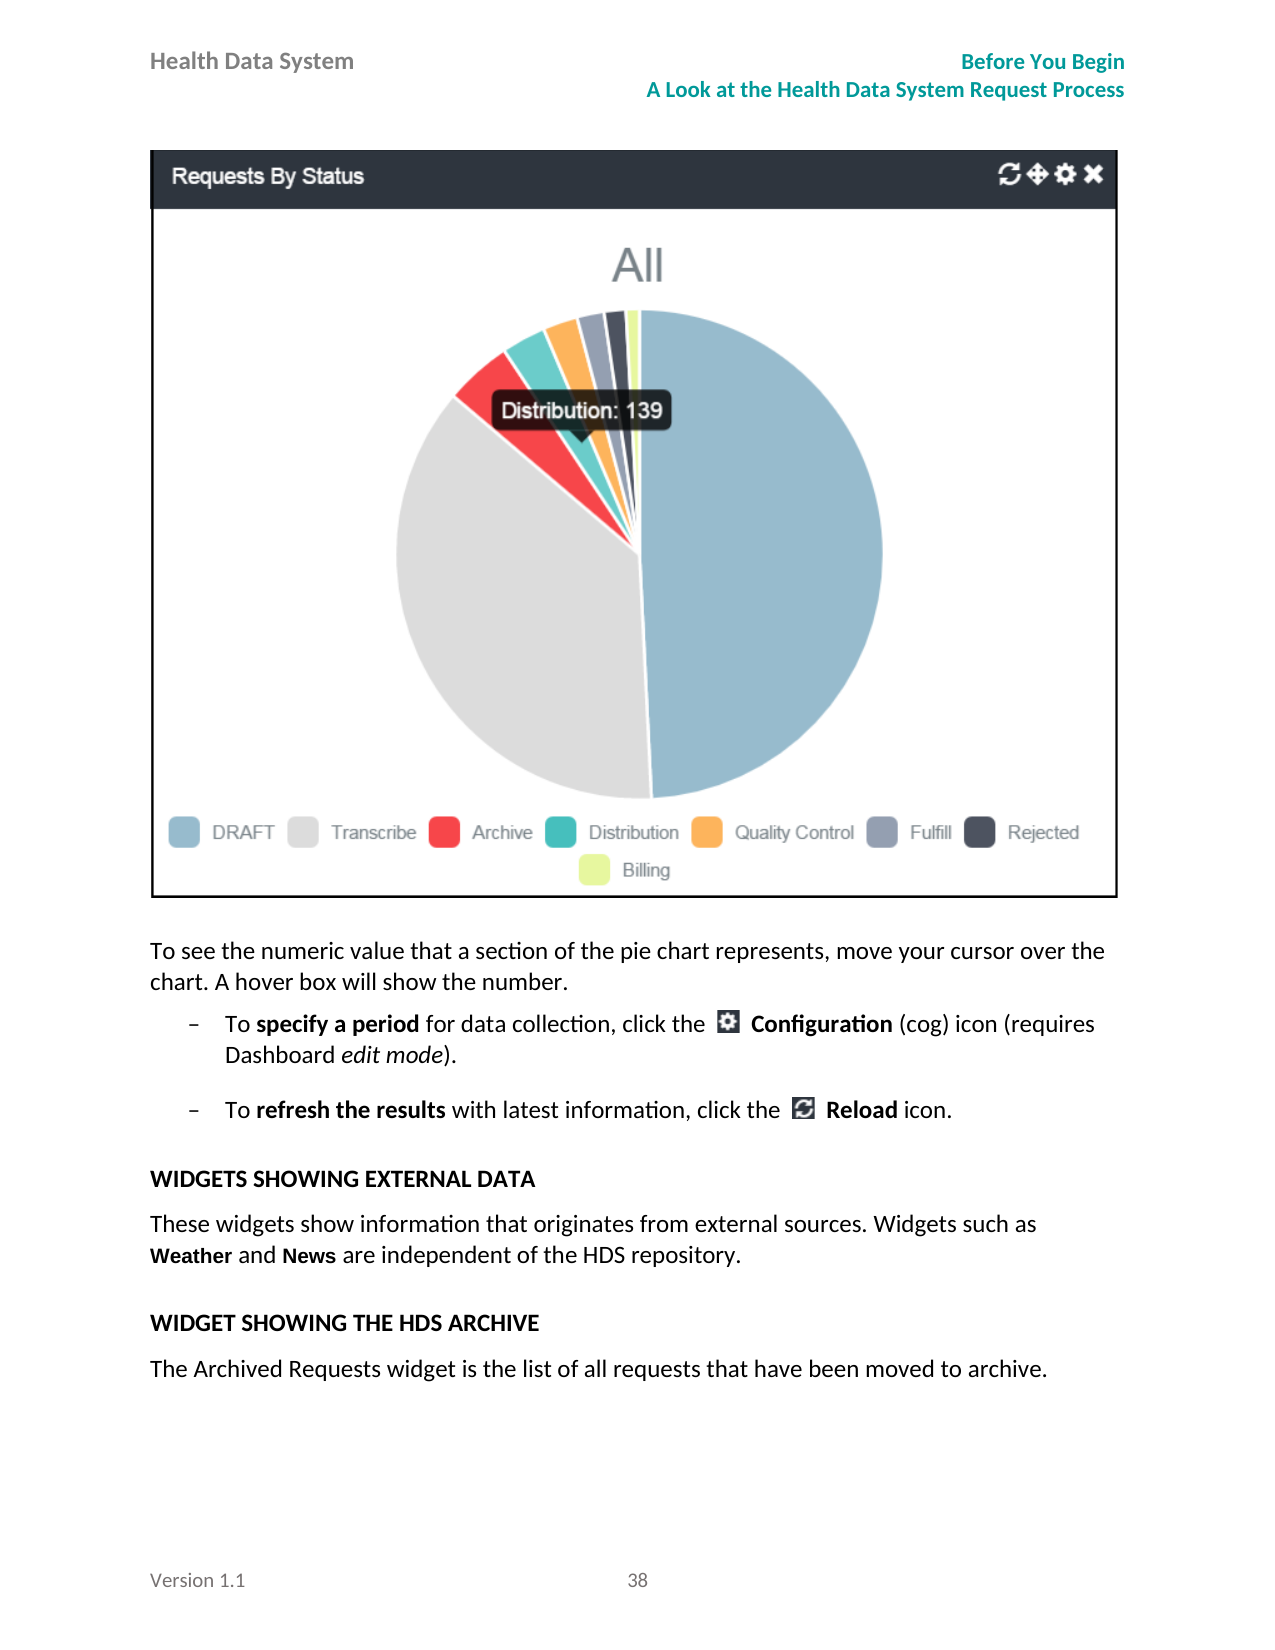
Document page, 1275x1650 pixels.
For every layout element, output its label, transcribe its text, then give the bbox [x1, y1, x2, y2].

picture [792, 1097, 815, 1119]
subtitle Widgets showing external data [150, 1163, 1125, 1193]
subtitle Widget showing the HDS archive [150, 1307, 1125, 1337]
picture [717, 1010, 740, 1033]
list To refresh the results with latest information, click the Reload icon. [187, 1095, 1125, 1125]
picture [150, 150, 1118, 898]
text The Archived Requests widget is the list of all requests that have been moved to archive. [150, 1353, 1125, 1383]
text To see the numeric value that a section of the pie chart represents, move your cursor over the chart. A hover box will show the number. [150, 935, 1125, 996]
list To specify a period for data collection, click the Configuration (cog) icon (requires Dashboard edit mode). [187, 1009, 1125, 1070]
text These widgets show information that originates from external sources. Widgets such as Weather and News are independent of the HDS repository. [150, 1208, 1125, 1269]
